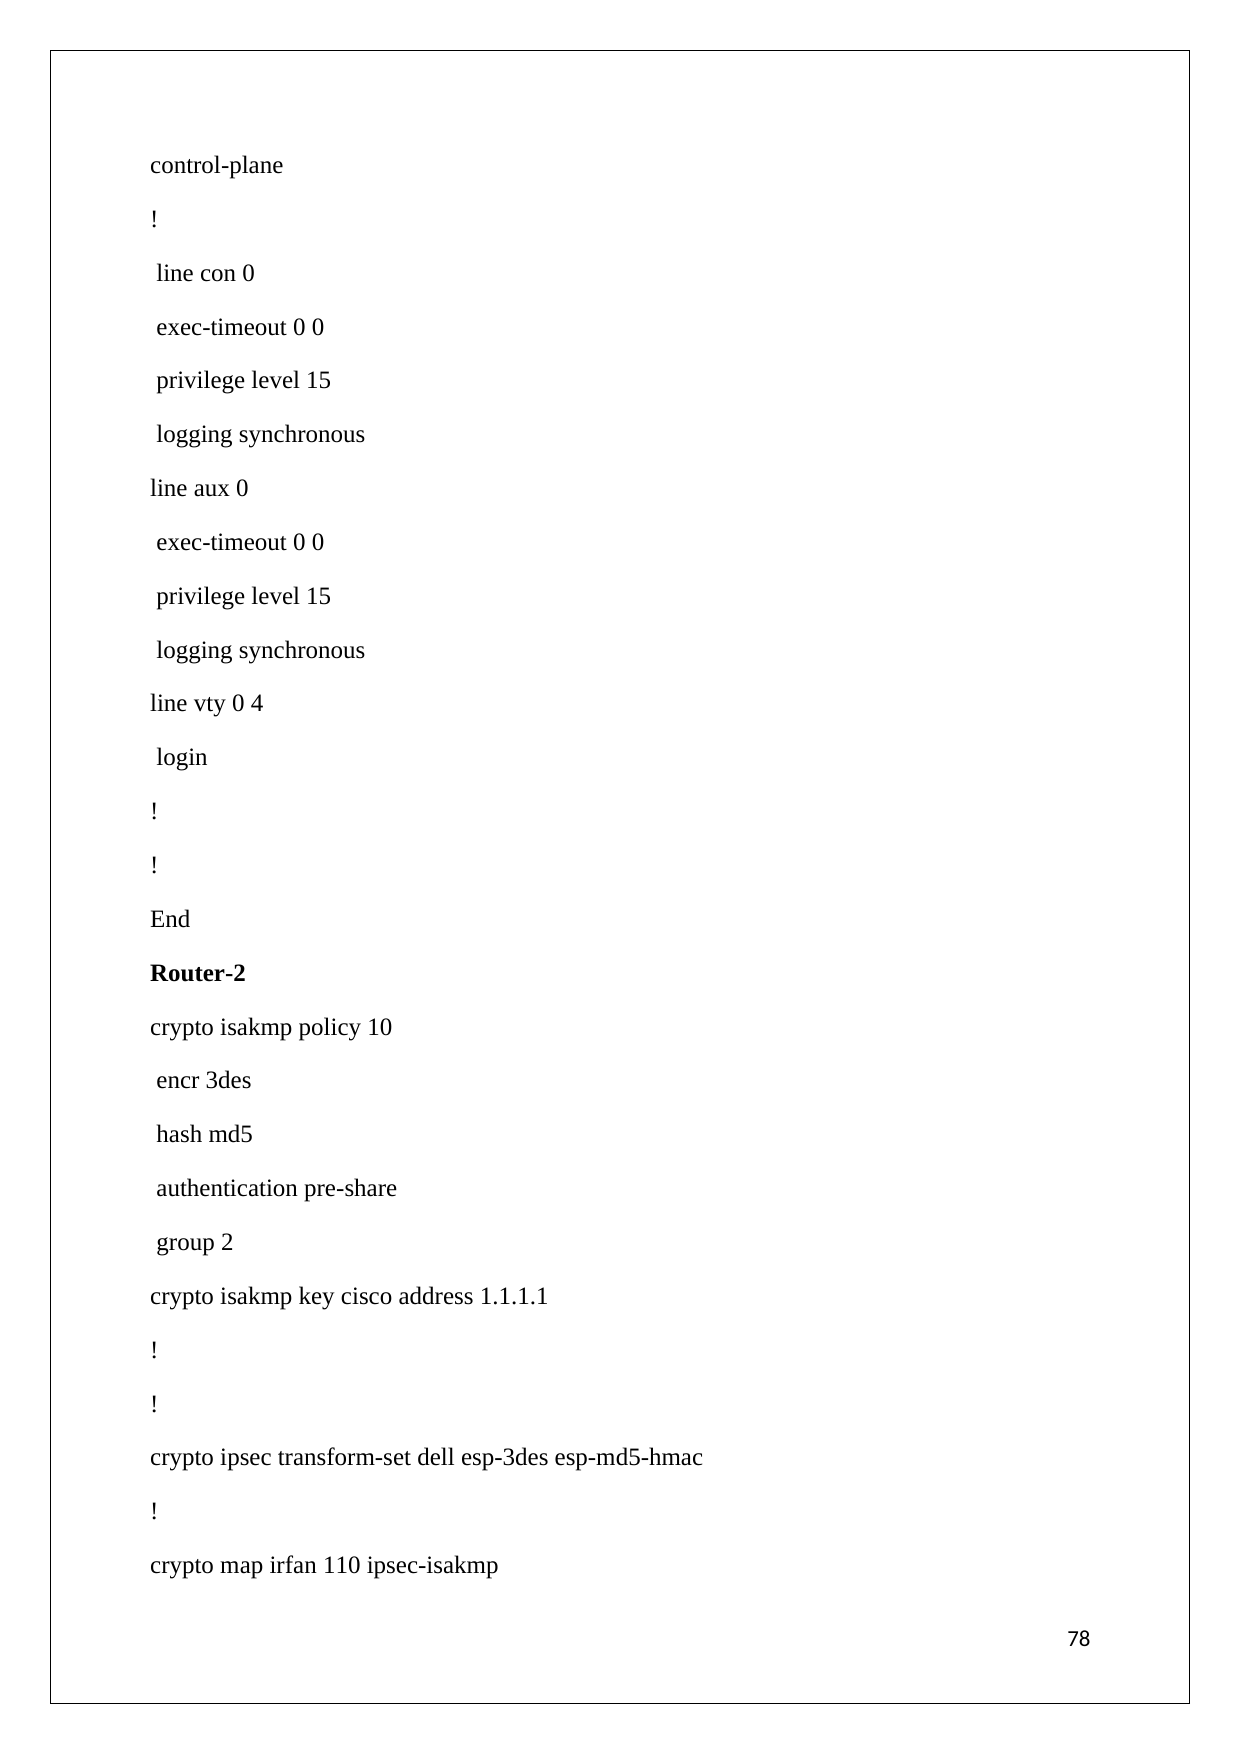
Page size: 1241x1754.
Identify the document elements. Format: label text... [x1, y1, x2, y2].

text privilege level 15 [150, 365, 1090, 394]
text crypto isakmp key cisco address 1.1.1.1 [150, 1281, 1090, 1310]
text exec-timeout 0 0 [150, 312, 1090, 340]
text group 2 [150, 1227, 1090, 1256]
text ! [150, 204, 1090, 233]
text login [150, 742, 1090, 771]
text line con 0 [150, 258, 1090, 286]
text ! [150, 796, 1090, 825]
text Router-2 [150, 958, 1090, 987]
text control-plane [150, 150, 1090, 179]
text ! [150, 1496, 1090, 1525]
text line aux 0 [150, 473, 1090, 502]
text End [150, 904, 1090, 933]
text crypto map irfan 110 ipsec-isakmp [150, 1550, 1090, 1579]
text exec-timeout 0 0 [150, 527, 1090, 556]
text ! [150, 850, 1090, 879]
text privilege level 15 [150, 581, 1090, 609]
text logging synchronous [150, 419, 1090, 448]
text ! [150, 1389, 1090, 1417]
text encr 3des [150, 1066, 1090, 1094]
text ! [150, 1335, 1090, 1363]
text hash md5 [150, 1119, 1090, 1148]
text crypto ipsec transform-set dell esp-3des esp-md5-hmac [150, 1442, 1090, 1471]
text logging synchronous [150, 635, 1090, 663]
text authentication pre-share [150, 1173, 1090, 1202]
text line vty 0 4 [150, 688, 1090, 717]
text crypto isakmp policy 10 [150, 1012, 1090, 1040]
